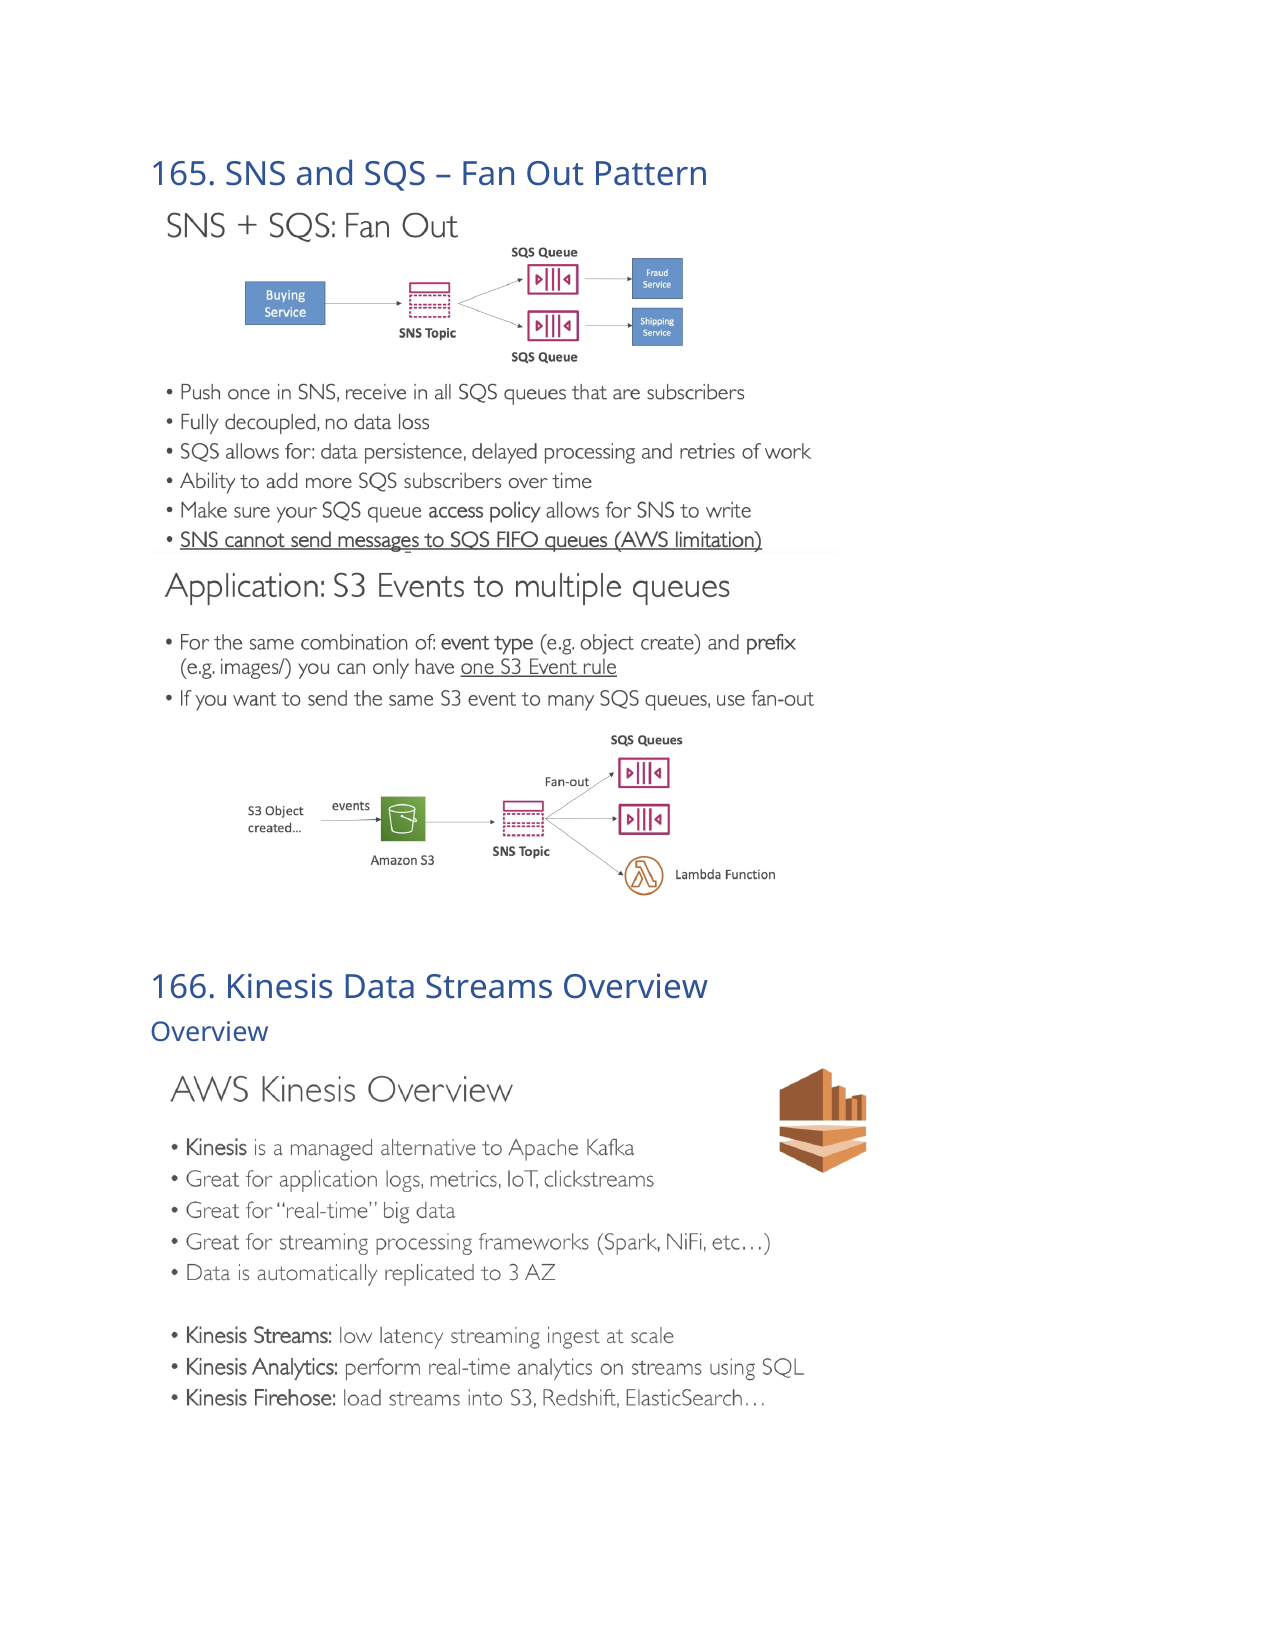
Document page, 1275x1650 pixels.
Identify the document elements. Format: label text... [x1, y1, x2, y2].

subtitle 165. SNS and SQS – Fan Out Pattern [150, 150, 1125, 195]
subtitle 166. Kinesis Data Streams Overview [150, 963, 1125, 1009]
picture [150, 1049, 889, 1427]
picture [150, 195, 848, 908]
subtitle Overview [150, 1013, 1125, 1050]
